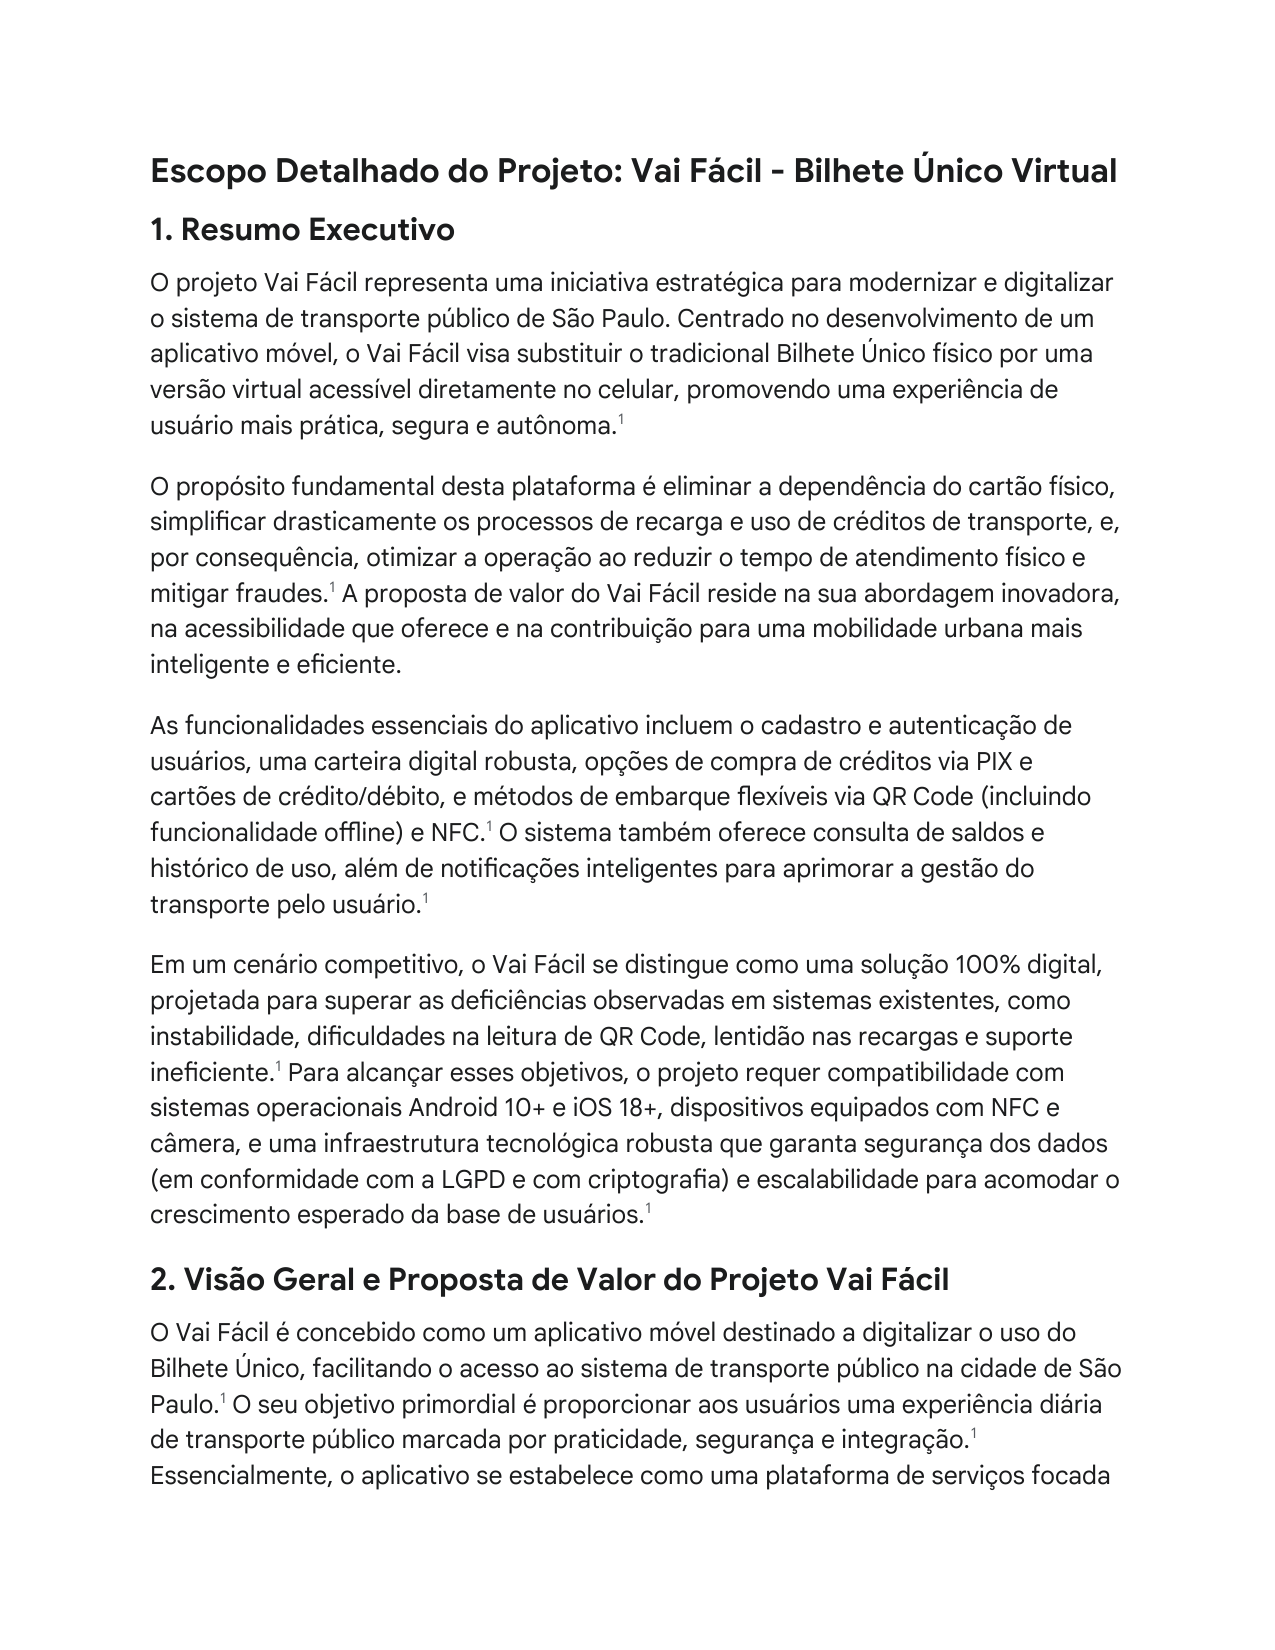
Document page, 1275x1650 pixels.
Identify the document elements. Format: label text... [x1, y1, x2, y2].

text O projeto Vai Fácil representa uma iniciativa estratégica para modernizar e digitalizar o sistema de transporte público de São Paulo. Centrado no desenvolvimento de um aplicativo móvel, o Vai Fácil visa substituir o tradicional Bilhete Único físico por uma versão virtual acessível diretamente no celular, promovendo uma experiência de usuário mais prática, segura e autônoma.1 [150, 267, 1125, 441]
subtitle 2. Visão Geral e Proposta de Valor do Projeto Vai Fácil [150, 1260, 1125, 1299]
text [150, 1317, 1125, 1492]
text Em um cenário competitivo, o Vai Fácil se distingue como uma solução 100% digital, projetada para superar as deficiências observadas em sistemas existentes, como instabilidade, dificuldades na leitura de QR Code, lentidão nas recargas e suporte ineficiente.1 Para alcançar esses objetivos, o projeto requer compatibilidade com sistemas operacionais Android 10+ e iOS 18+, dispositivos equipados com NFC e câmera, e uma infraestrutura tecnológica robusta que garanta segurança dos dados (em conformidade com a LGPD e com criptografia) e escalabilidade para acomodar o crescimento esperado da base de usuários.1 [150, 949, 1125, 1231]
subtitle Escopo Detalhado do Projeto: Vai Fácil - Bilhete Único Virtual [150, 150, 1125, 192]
text O propósito fundamental desta plataforma é eliminar a dependência do cartão físico, simplificar drasticamente os processos de recarga e uso de créditos de transporte, e, por consequência, otimizar a operação ao reduzir o tempo de atendimento físico e mitigar fraudes.1 A proposta de valor do Vai Fácil reside na sua abordagem inovadora, na acessibilidade que oferece e na contribuição para uma mobilidade urbana mais inteligente e eficiente. [150, 471, 1125, 681]
subtitle 1. Resumo Executivo [150, 210, 1125, 249]
text As funcionalidades essenciais do aplicativo incluem o cadastro e autenticação de usuários, uma carteira digital robusta, opções de compra de créditos via PIX e cartões de crédito/débito, e métodos de embarque flexíveis via QR Code (incluindo funcionalidade offline) e NFC.1 O sistema também oferece consulta de saldos e histórico de uso, além de notificações inteligentes para aprimorar a gestão do transporte pelo usuário.1 [150, 710, 1125, 920]
